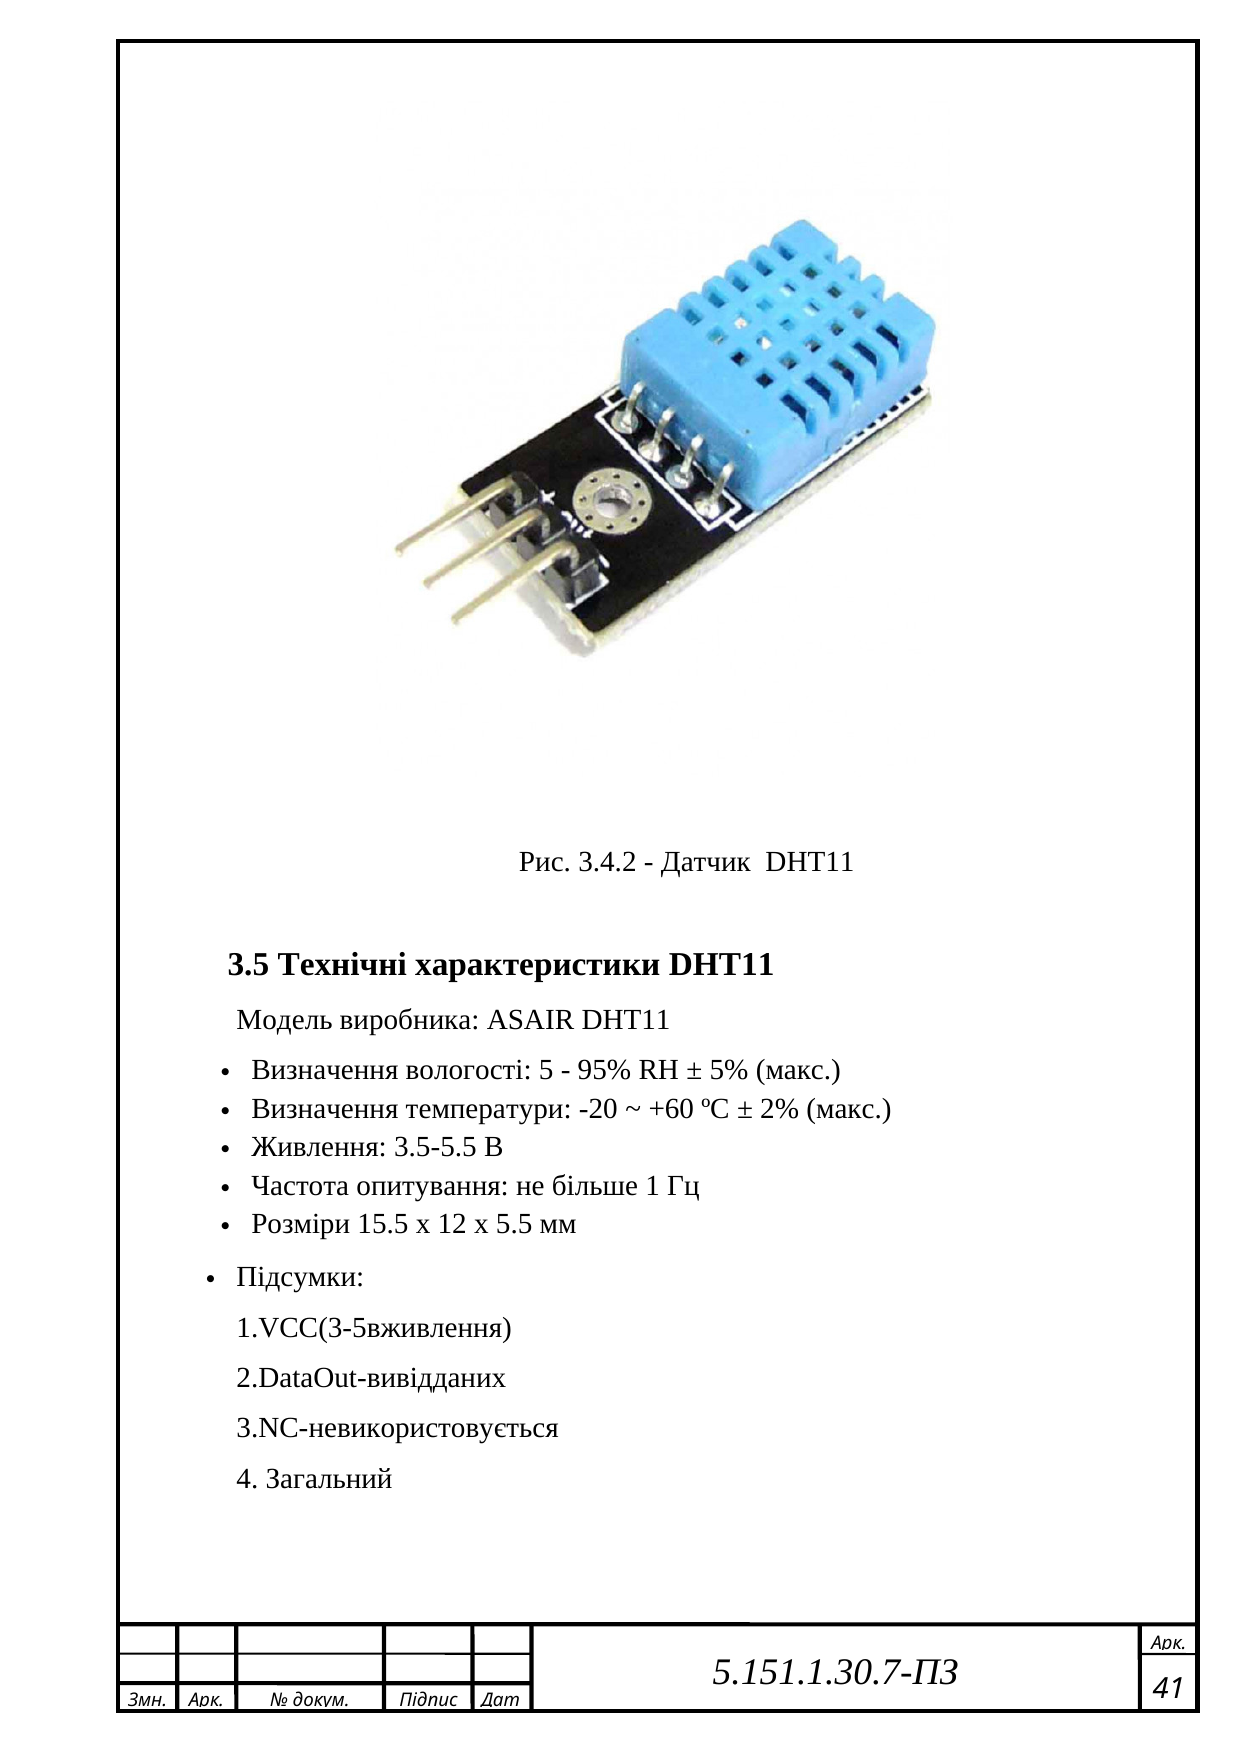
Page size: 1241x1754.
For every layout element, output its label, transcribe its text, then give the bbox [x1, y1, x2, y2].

list Визначення вологості: 5 - 95% RH ± 5% (макс.) [222, 1052, 1152, 1086]
text Рис. 3.4.2 - Датчик DHT11 [177, 844, 1152, 877]
list Розміри 15.5 x 12 x 5.5 мм [222, 1206, 1152, 1240]
list Частота опитування: не більше 1 Гц [222, 1168, 1152, 1201]
text Модель виробника: ASAIR DHT11 [236, 1002, 1152, 1035]
text 3.5 Технічні характеристики DHT11 [177, 944, 1152, 983]
list Живлення: 3.5-5.5 В [222, 1129, 1152, 1163]
list Визначення температури: -20 ~ +60 ºC ± 2% (макс.) [222, 1091, 1152, 1124]
picture [327, 101, 1002, 777]
list Пiдсумки: 1.VCC(3-5вживлення) 2.DataOut-вивідданих 3.NC-невикористовується 4. Загальний [207, 1259, 1152, 1494]
